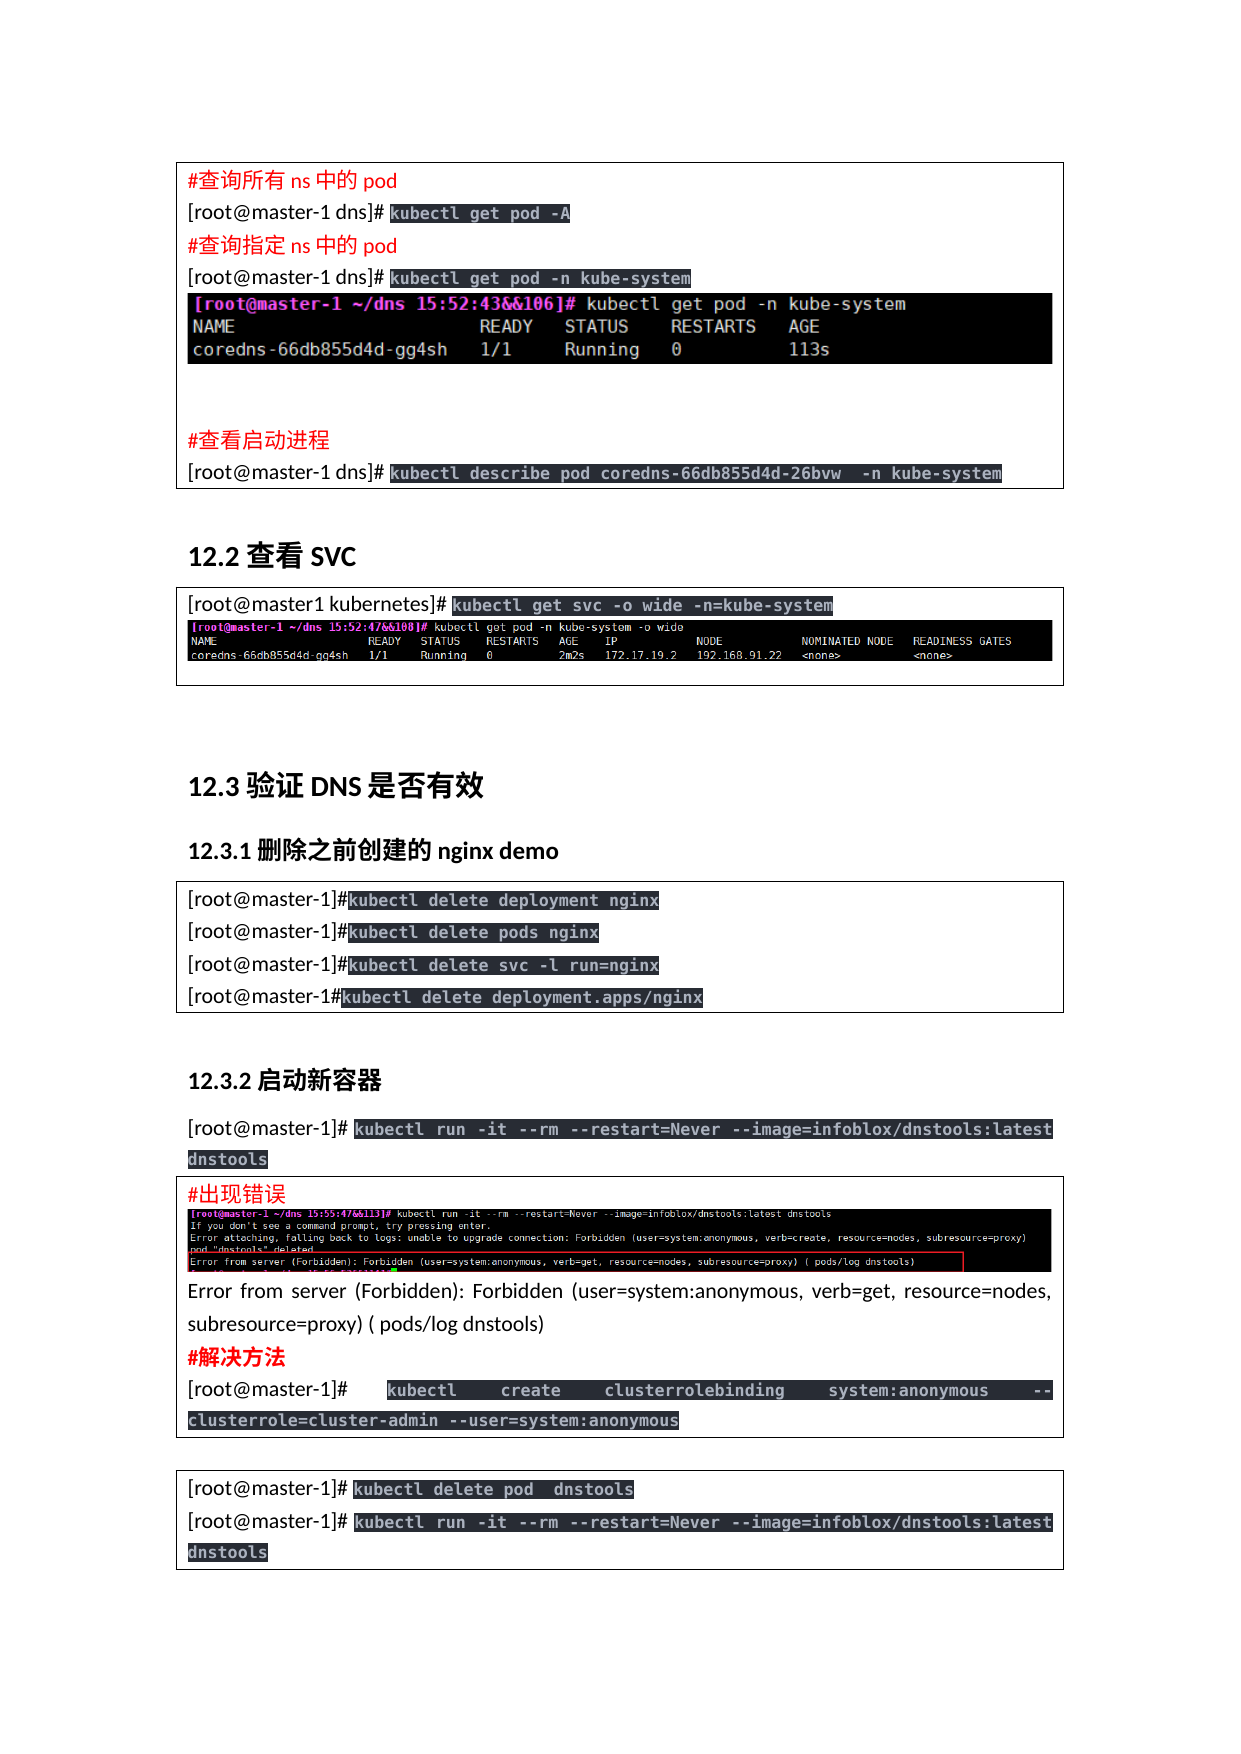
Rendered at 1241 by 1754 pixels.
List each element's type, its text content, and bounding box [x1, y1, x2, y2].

picture [187, 620, 1053, 661]
picture [187, 293, 1053, 364]
text 12.3.2 启动新容器 [187, 1046, 1053, 1111]
text 12.3 验证DNS是否有效 [187, 751, 1053, 816]
table_header #查询所有ns中的pod [root@master-1 dns]# kubectl get pod -A #查询指定ns中的pod [root@master-1 dns]# kubectl get pod -n kube-system #查看启动进程 [root@master-1 dns]# kubectl describe pod coredns-66db855d4d-26bvw -n kube-system [177, 163, 1063, 488]
text 12.3.1 删除之前创建的nginx demo [187, 816, 1053, 881]
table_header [177, 1471, 1063, 1569]
text 12.2 查看SVC [187, 522, 1053, 587]
table_header [root@master1 kubernetes]# kubectl get svc -o wide -n=kube-system [177, 588, 1063, 685]
picture [187, 1209, 1052, 1272]
text [root@master-1]# kubectl run -it --rm --restart=Never --image=infoblox/dnstools:latest dnstools [187, 1111, 1053, 1176]
table_header #出现错误 Error from server (Forbidden): Forbidden (user=system:anonymous, verb=get, resource=nodes, subresource=proxy) ( pods/log dnstools) #解决方法 [root@master-1]# kubectl create clusterrolebinding system:anonymous --clusterrole=cluster-admin --user=system:anonymous [177, 1177, 1063, 1437]
table_header [root@master-1]#kubectl delete deployment nginx [root@master-1]#kubectl delete pods nginx [root@master-1]#kubectl delete svc -l run=nginx [root@master-1#kubectl delete deployment.apps/nginx [177, 882, 1063, 1012]
